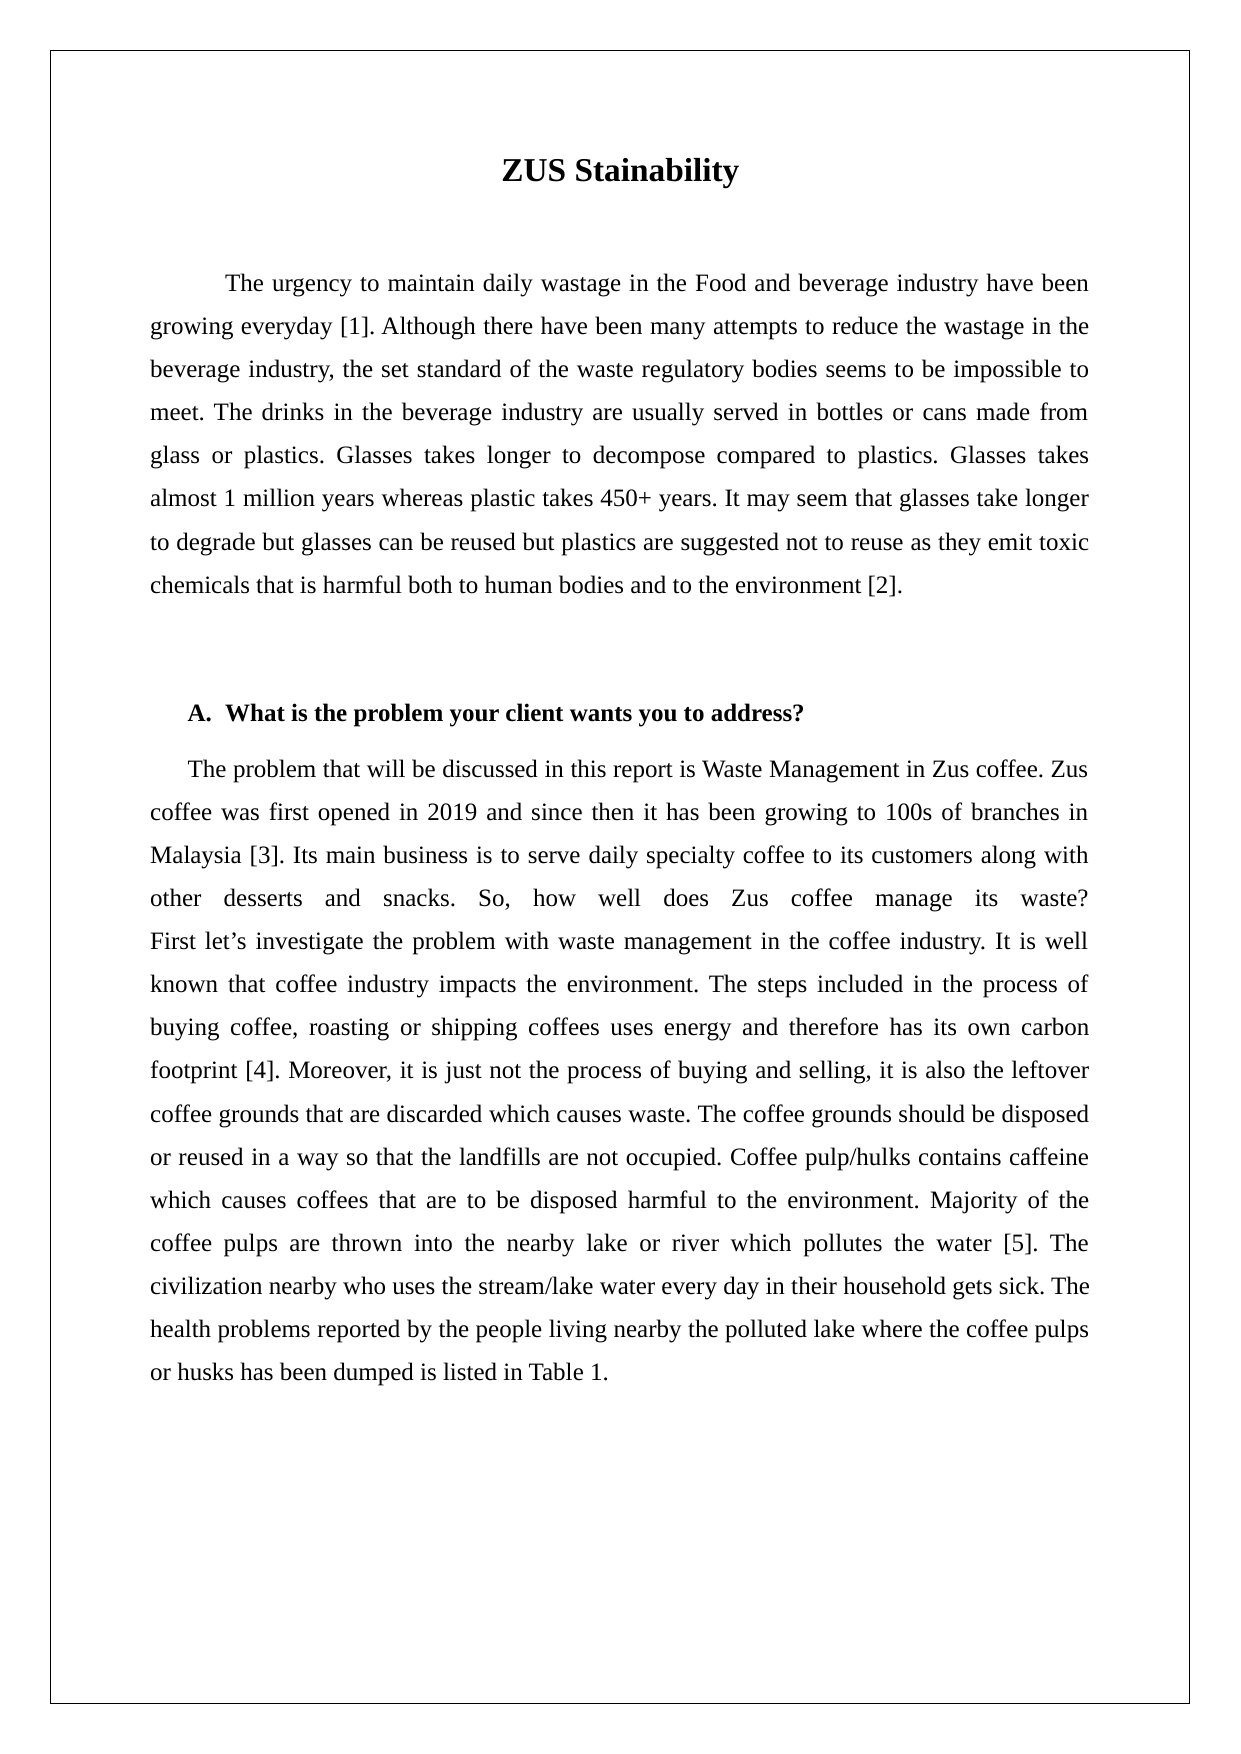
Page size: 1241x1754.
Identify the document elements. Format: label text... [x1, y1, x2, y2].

text The problem that will be discussed in this report is Waste Management in Zus coffee. Zus coffee was first opened in 2019 and since then it has been growing to 100s of branches in Malaysia [3]. Its main business is to serve daily specialty coffee to its customers along with other desserts and snacks. So, how well does Zus coffee manage its waste? First let’s investigate the problem with waste management in the coffee industry. It is well known that coffee industry impacts the environment. The steps included in the process of buying coffee, roasting or shipping coffees uses energy and therefore has its own carbon footprint [4]. Moreover, it is just not the process of buying and selling, it is also the leftover coffee grounds that are discarded which causes waste. The coffee grounds should be disposed or reused in a way so that the landfills are not occupied. Coffee pulp/hulks contains caffeine which causes coffees that are to be disposed harmful to the environment. Majority of the coffee pulps are thrown into the nearby lake or river which pollutes the water [5]. The civilization nearby who uses the stream/lake water every day in their household gets sick. The health problems reported by the people living nearby the polluted lake where the coffee pulps or husks has been dumped is listed in Table 1. [150, 754, 1090, 1386]
text The urgency to maintain daily wastage in the Food and beverage industry have been growing everyday [1]. Although there have been many attempts to reduce the wastage in the beverage industry, the set standard of the waste regulatory bodies seems to be impossible to meet. The drinks in the beverage industry are usually served in bottles or cans made from glass or plastics. Glasses takes longer to decompose compared to plastics. Glasses takes almost 1 million years whereas plastic takes 450+ years. It may seem that glasses take longer to degrade but glasses can be reused but plastics are suggested not to reuse as they emit toxic chemicals that is harmful both to human bodies and to the environment [2]. [150, 268, 1090, 598]
text ZUS Stainability [150, 150, 1090, 188]
subtitle What is the problem your client wants you to address? [187, 698, 1090, 726]
